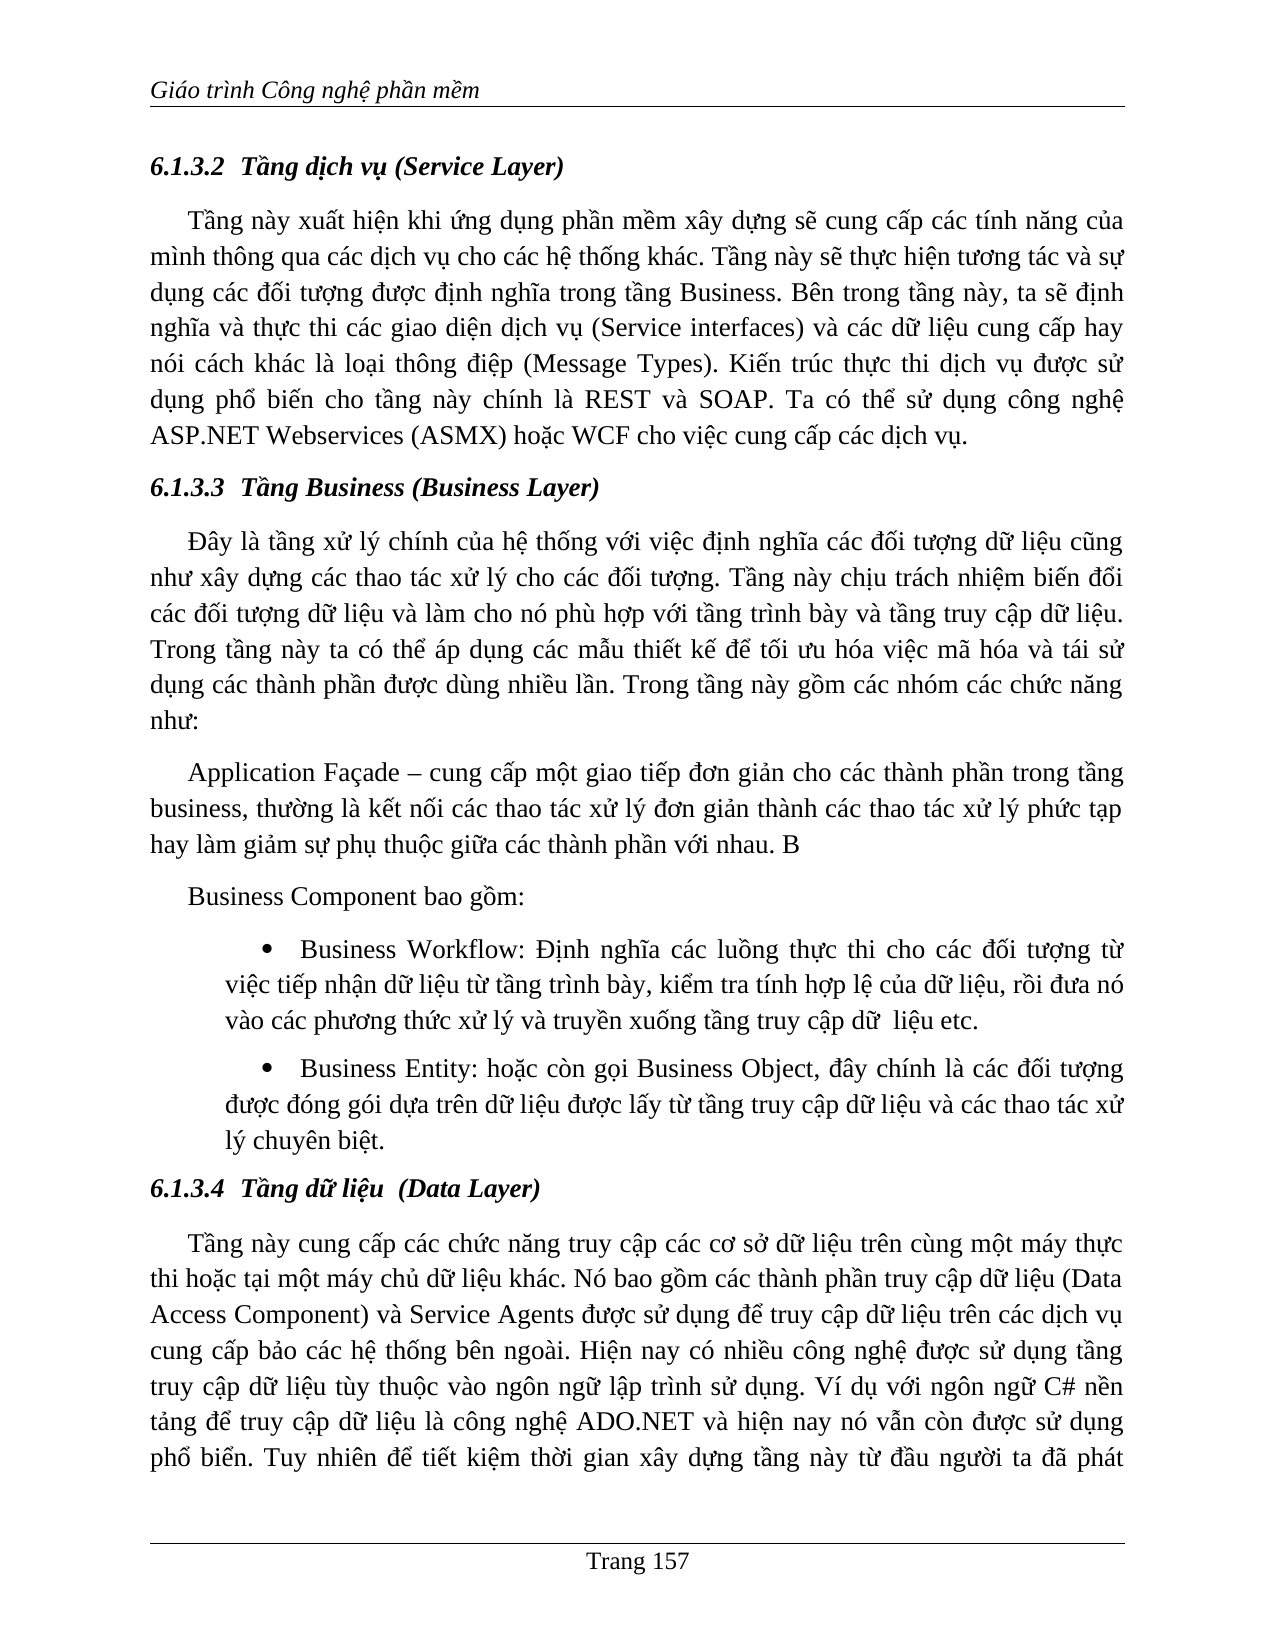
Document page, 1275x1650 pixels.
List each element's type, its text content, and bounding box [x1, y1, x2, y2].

subtitle Tầng Business (Business Layer) [150, 471, 1125, 502]
subtitle Tầng dữ liệu (Data Layer) [150, 1172, 1125, 1203]
text Business Component bao gồm: [150, 880, 1125, 912]
text Tầng này xuất hiện khi ứng dụng phần mềm xây dựng sẽ cung cấp các tính năng của mình thông qua các dịch vụ cho các hệ thống khác. Tầng này sẽ thực hiện tương tác và sự dụng các đối tượng được định nghĩa trong tầng Business. Bên trong tầng này, ta sẽ định nghĩa và thực thi các giao diện dịch vụ (Service interfaces) và các dữ liệu cung cấp hay nói cách khác là loại thông điệp (Message Types). Kiến trúc thực thi dịch vụ được sử dụng phổ biến cho tầng này chính là REST và SOAP. Ta có thể sử dụng công nghệ ASP.NET Webservices (ASMX) hoặc WCF cho việc cung cấp các dịch vụ. [150, 204, 1125, 450]
text Application Façade – cung cấp một giao tiếp đơn giản cho các thành phần trong tầng business, thường là kết nối các thao tác xử lý đơn giản thành các thao tác xử lý phức tạp hay làm giảm sự phụ thuộc giữa các thành phần với nhau. B [150, 757, 1125, 859]
list Business Workflow: Định nghĩa các luồng thực thi cho các đối tượng từ việc tiếp nhận dữ liệu từ tầng trình bày, kiểm tra tính hợp lệ của dữ liệu, rồi đưa nó vào các phương thức xử lý và truyền xuống tầng truy cập dữ liệu etc. [225, 933, 1125, 1036]
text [150, 1227, 1125, 1472]
list Business Entity: hoặc còn gọi Business Object, đây chính là các đối tượng được đóng gói dựa trên dữ liệu được lấy từ tầng truy cập dữ liệu và các thao tác xử lý chuyên biệt. [225, 1053, 1125, 1155]
text Đây là tầng xử lý chính của hệ thống với việc định nghĩa các đối tượng dữ liệu cũng như xây dựng các thao tác xử lý cho các đối tượng. Tầng này chịu trách nhiệm biến đổi các đối tượng dữ liệu và làm cho nó phù hợp với tầng trình bày và tầng truy cập dữ liệu. Trong tầng này ta có thể áp dụng các mẫu thiết kế để tối ưu hóa việc mã hóa và tái sử dụng các thành phần được dùng nhiều lần. Trong tầng này gồm các nhóm các chức năng như: [150, 526, 1125, 735]
subtitle Tầng dịch vụ (Service Layer) [150, 150, 1125, 181]
